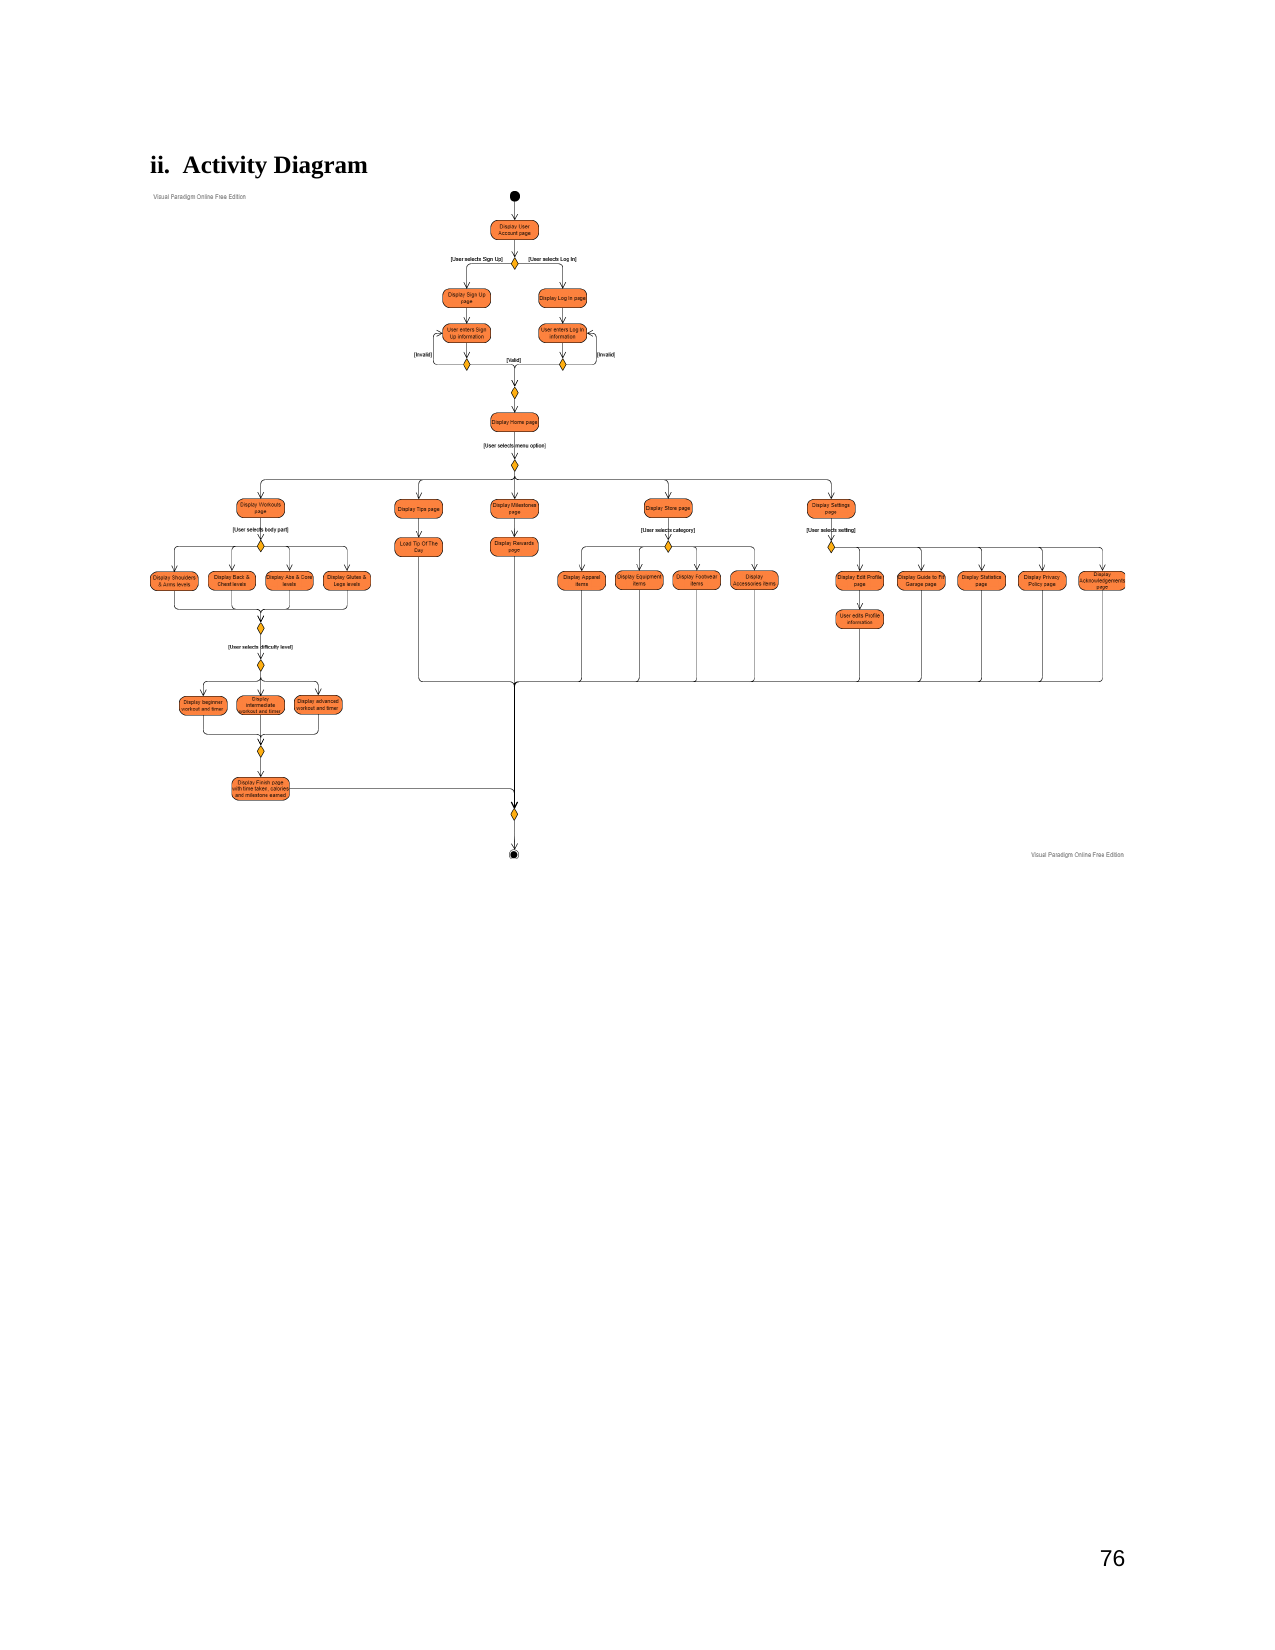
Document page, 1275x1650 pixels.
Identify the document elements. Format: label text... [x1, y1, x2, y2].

text ii. Activity Diagram [150, 150, 1125, 191]
picture [150, 191, 1125, 859]
